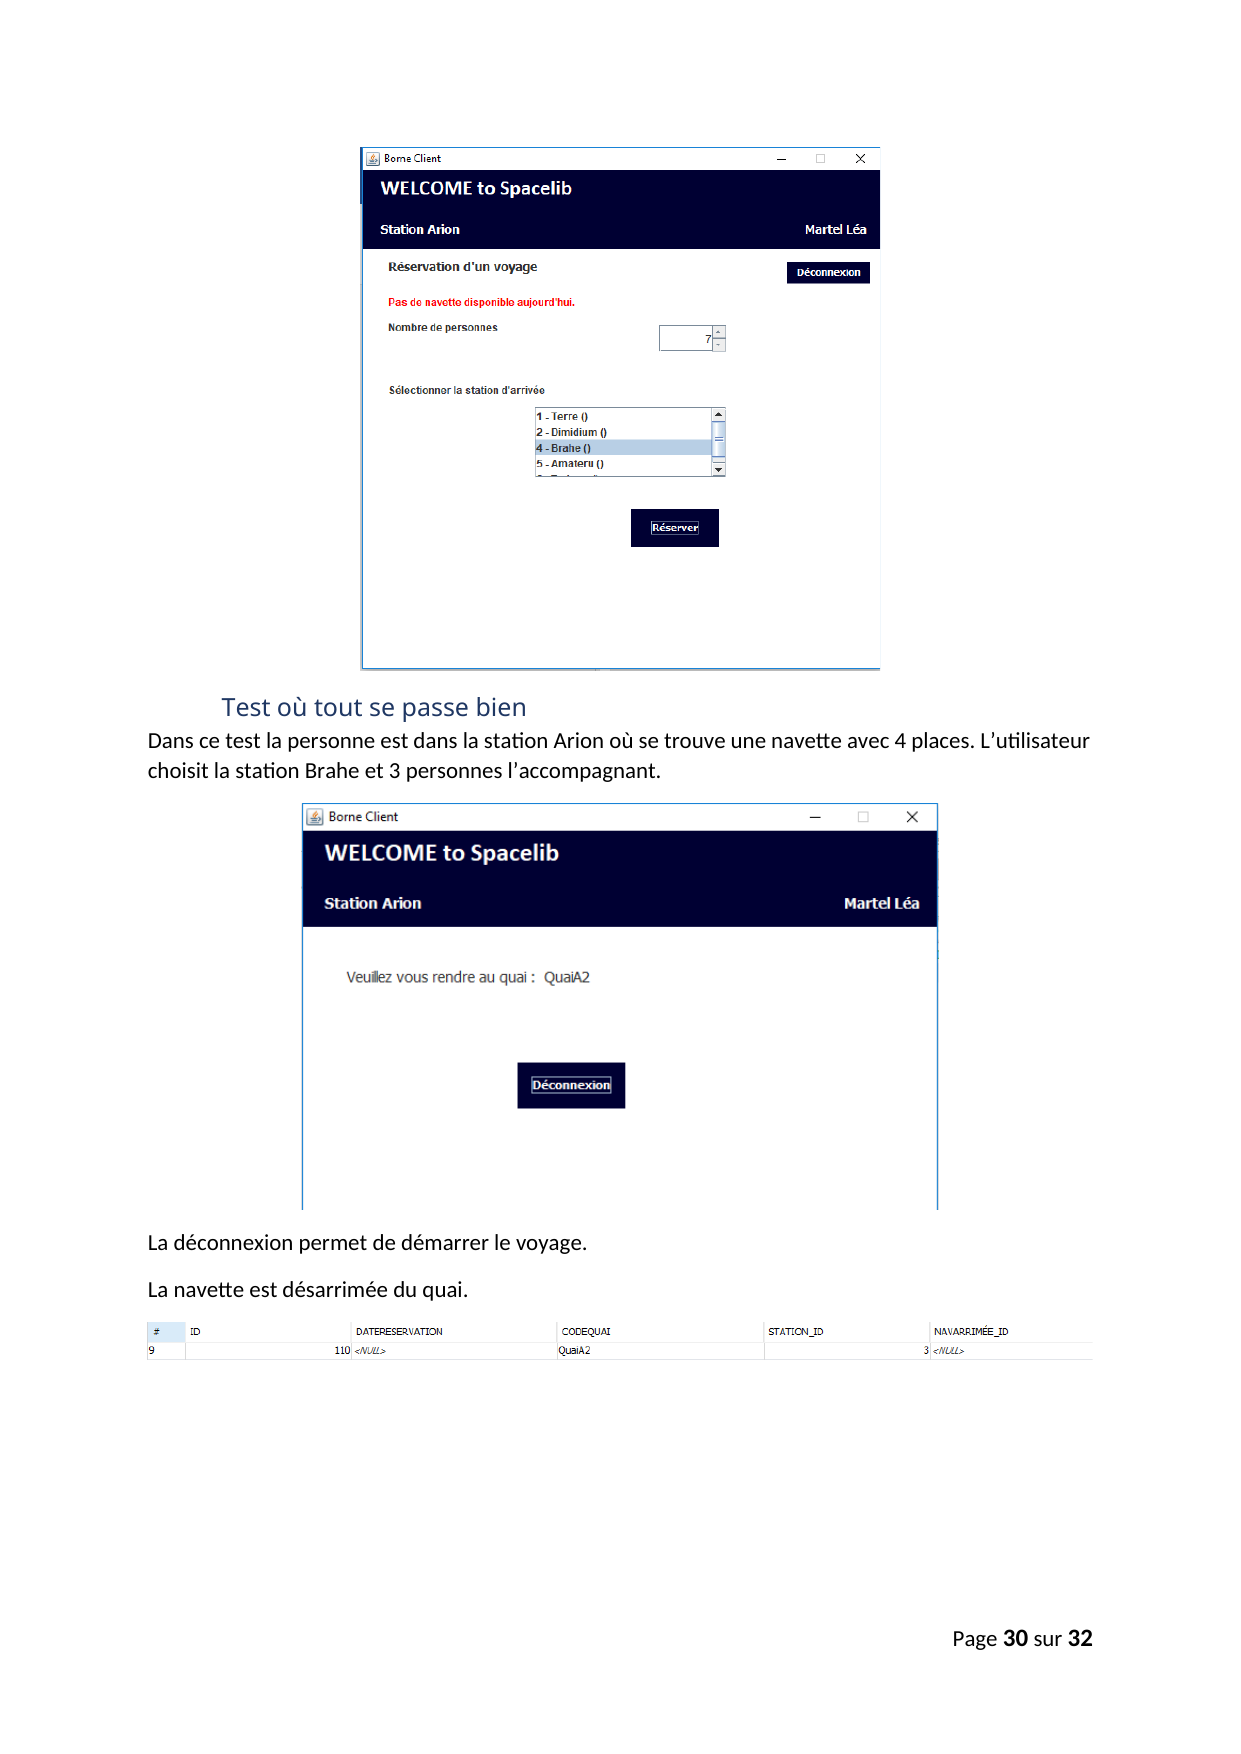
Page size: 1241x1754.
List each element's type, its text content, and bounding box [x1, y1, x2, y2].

picture [147, 1322, 1093, 1360]
picture [360, 147, 881, 671]
text Dans ce test la personne est dans la station Arion où se trouve une navette avec 4 places. L’utilisateur choisit la station Brahe et 3 personnes l’accompagnant. [148, 726, 1093, 784]
subtitle Test où tout se passe bien [221, 689, 1093, 723]
text La déconnexion permet de démarrer le voyage. [148, 1228, 1093, 1256]
text La navette est désarrimée du quai. [148, 1275, 1093, 1303]
picture [301, 803, 939, 1210]
